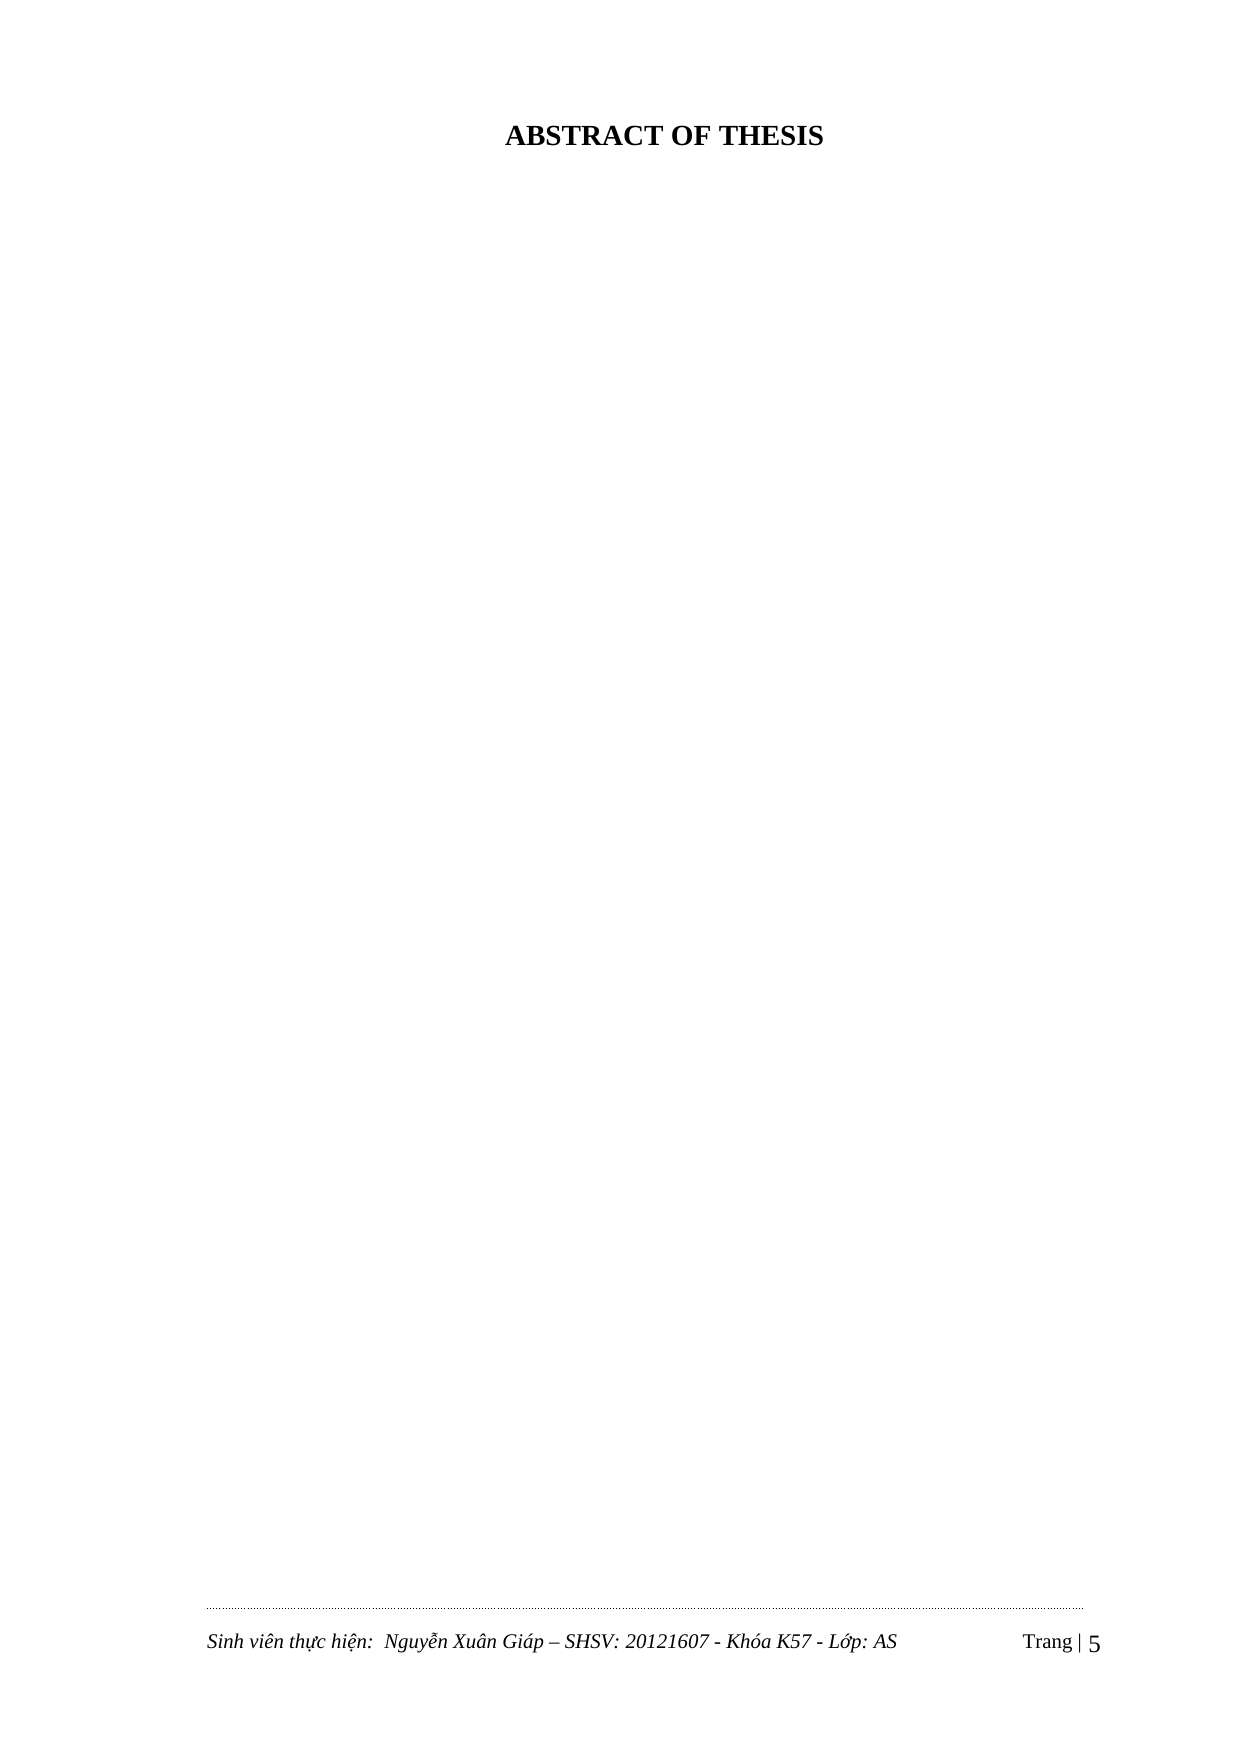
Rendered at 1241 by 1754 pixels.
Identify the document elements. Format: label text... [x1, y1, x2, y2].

text ABSTRACT OF THESIS [207, 118, 1122, 152]
